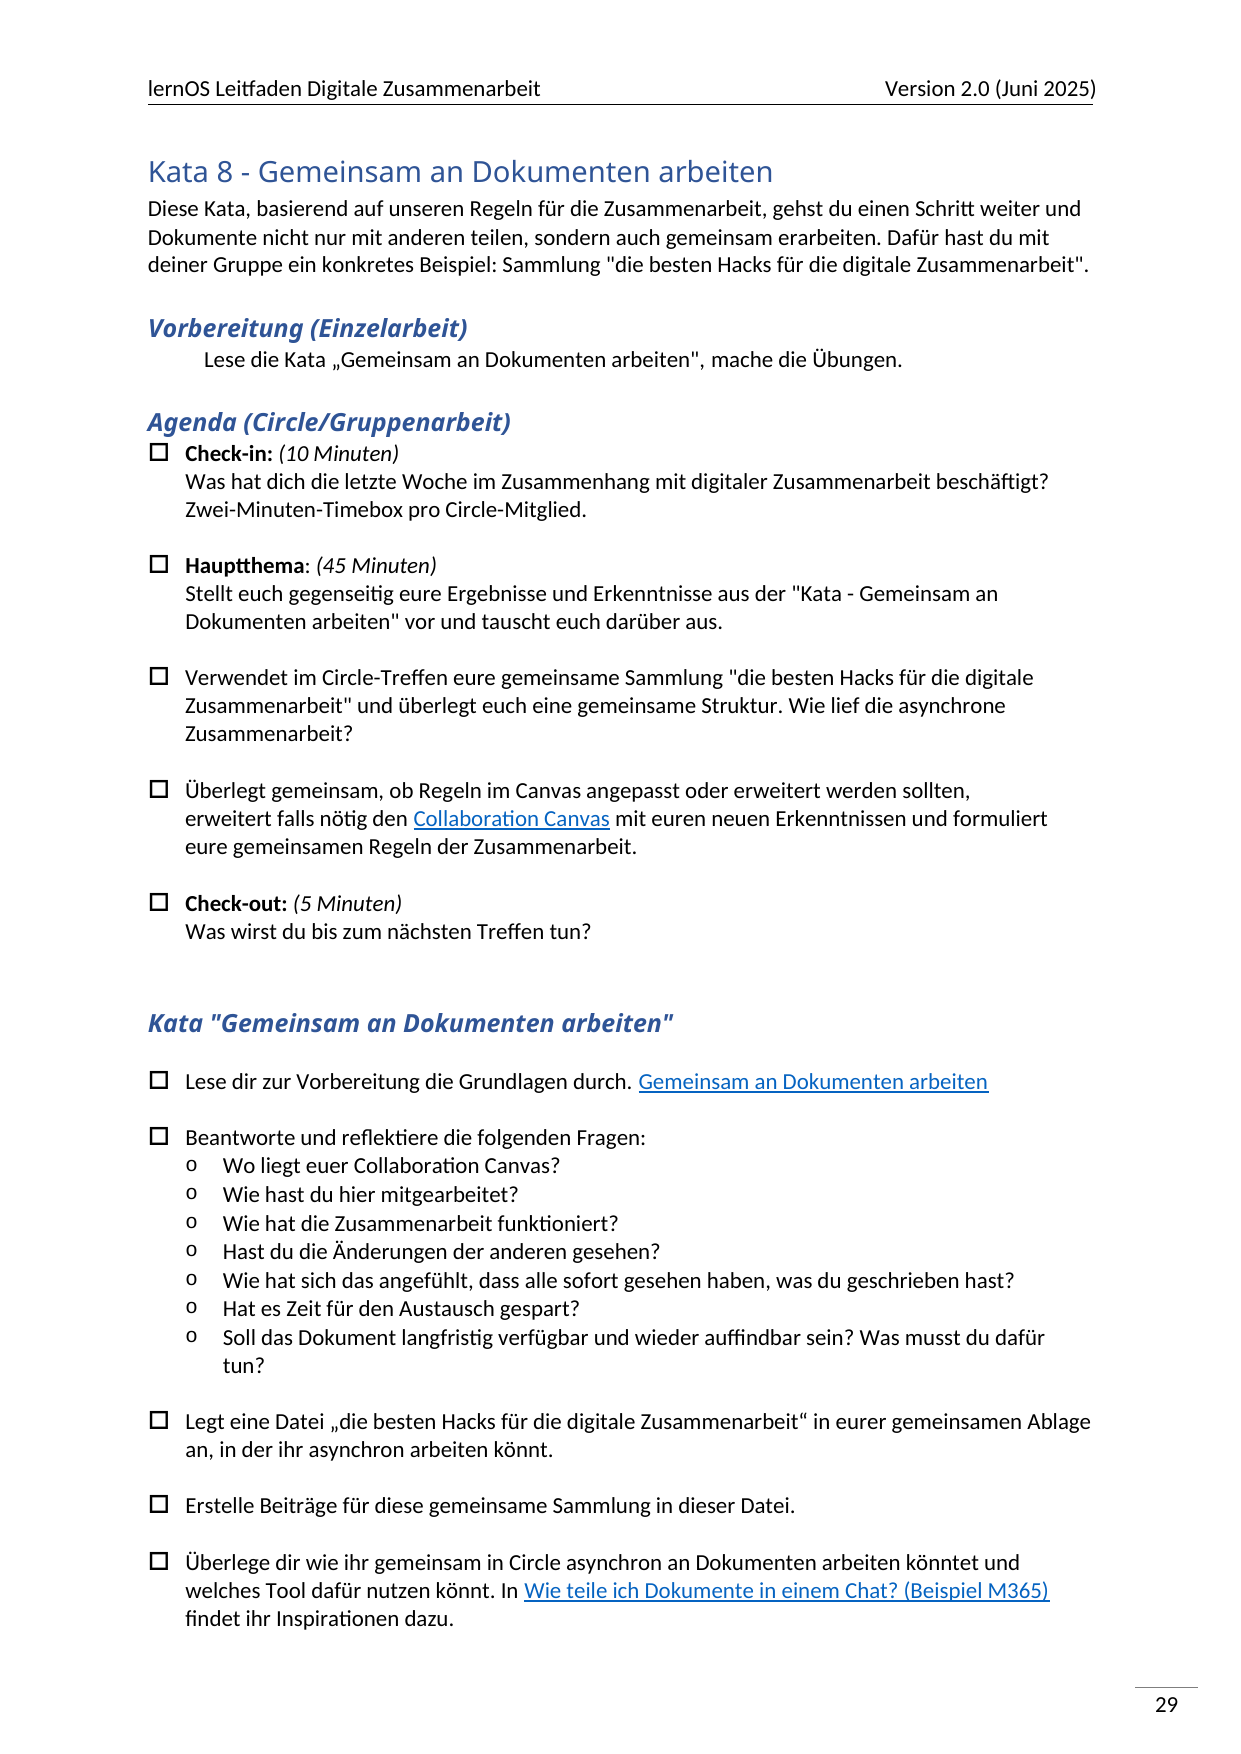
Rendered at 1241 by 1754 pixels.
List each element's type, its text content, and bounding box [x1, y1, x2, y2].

subtitle Kata 8 - Gemeinsam an Dokumenten arbeiten [148, 152, 1093, 191]
list Überlege dir wie ihr gemeinsam in Circle asynchron an Dokumenten arbeiten könntet und welches Tool dafür nutzen könnt. In Wie teile ich Dokumente in einem Chat? (Beispiel M365) findet ihr Inspirationen dazu. [148, 1548, 1093, 1632]
list Erstelle Beiträge für diese gemeinsame Sammlung in dieser Datei. [148, 1491, 1093, 1548]
list Hat es Zeit für den Austausch gespart? [185, 1294, 1093, 1323]
list Lese dir zur Vorbereitung die Grundlagen durch. Gemeinsam an Dokumenten arbeiten [148, 1067, 1093, 1095]
subtitle Agenda (Circle/Gruppenarbeit) [148, 405, 1093, 439]
text Lese die Kata „Gemeinsam an Dokumenten arbeiten", mache die Übungen. [204, 345, 1093, 373]
list Soll das Dokument langfristig verfügbar und wieder auffindbar sein? Was musst du dafür tun? [185, 1323, 1093, 1379]
list Überlegt gemeinsam, ob Regeln im Canvas angepasst oder erweitert werden sollten, erweitert falls nötig den Collaboration Canvas mit euren neuen Erkenntnissen und formuliert eure gemeinsamen Regeln der Zusammenarbeit. [148, 776, 1093, 889]
text Diese Kata, basierend auf unseren Regeln für die Zusammenarbeit, gehst du einen Schritt weiter und Dokumente nicht nur mit anderen teilen, sondern auch gemeinsam erarbeiten. Dafür hast du mit deiner Gruppe ein konkretes Beispiel: Sammlung "die besten Hacks für die digitale Zusammenarbeit". [148, 194, 1093, 279]
text Stellt euch gegenseitig eure Ergebnisse und Erkenntnisse aus der "Kata - Gemeinsam an Dokumenten arbeiten" vor und tauscht euch darüber aus. [185, 579, 1093, 635]
list Legt eine Datei „die besten Hacks für die digitale Zusammenarbeit“ in eurer gemeinsamen Ablage an, in der ihr asynchron arbeiten könnt. [148, 1407, 1093, 1463]
list Wie hat sich das angefühlt, dass alle sofort gesehen haben, was du geschrieben hast? [185, 1266, 1093, 1294]
list Wie hast du hier mitgearbeitet? [185, 1180, 1093, 1208]
list Hast du die Änderungen der anderen gesehen? [185, 1237, 1093, 1266]
list Verwendet im Circle-Treffen eure gemeinsame Sammlung "die besten Hacks für die digitale Zusammenarbeit" und überlegt euch eine gemeinsame Struktur. Wie lief die asynchrone Zusammenarbeit? [148, 663, 1093, 776]
list Wie hat die Zusammenarbeit funktioniert? [185, 1208, 1093, 1237]
list Check-out: (5 Minuten) Was wirst du bis zum nächsten Treffen tun? [148, 889, 1093, 973]
subtitle Vorbereitung (Einzelarbeit) [148, 311, 1093, 345]
list Beantworte und reflektiere die folgenden Fragen: [148, 1123, 1093, 1151]
list Hauptthema: (45 Minuten) [148, 551, 1093, 579]
list Check-in: (10 Minuten) Was hat dich die letzte Woche im Zusammenhang mit digitaler Zusammenarbeit beschäftigt? Zwei-Minuten-Timebox pro Circle-Mitglied. [148, 439, 1093, 551]
subtitle Kata "Gemeinsam an Dokumenten arbeiten" [148, 1005, 1093, 1039]
list Wo liegt euer Collaboration Canvas? [185, 1151, 1093, 1180]
